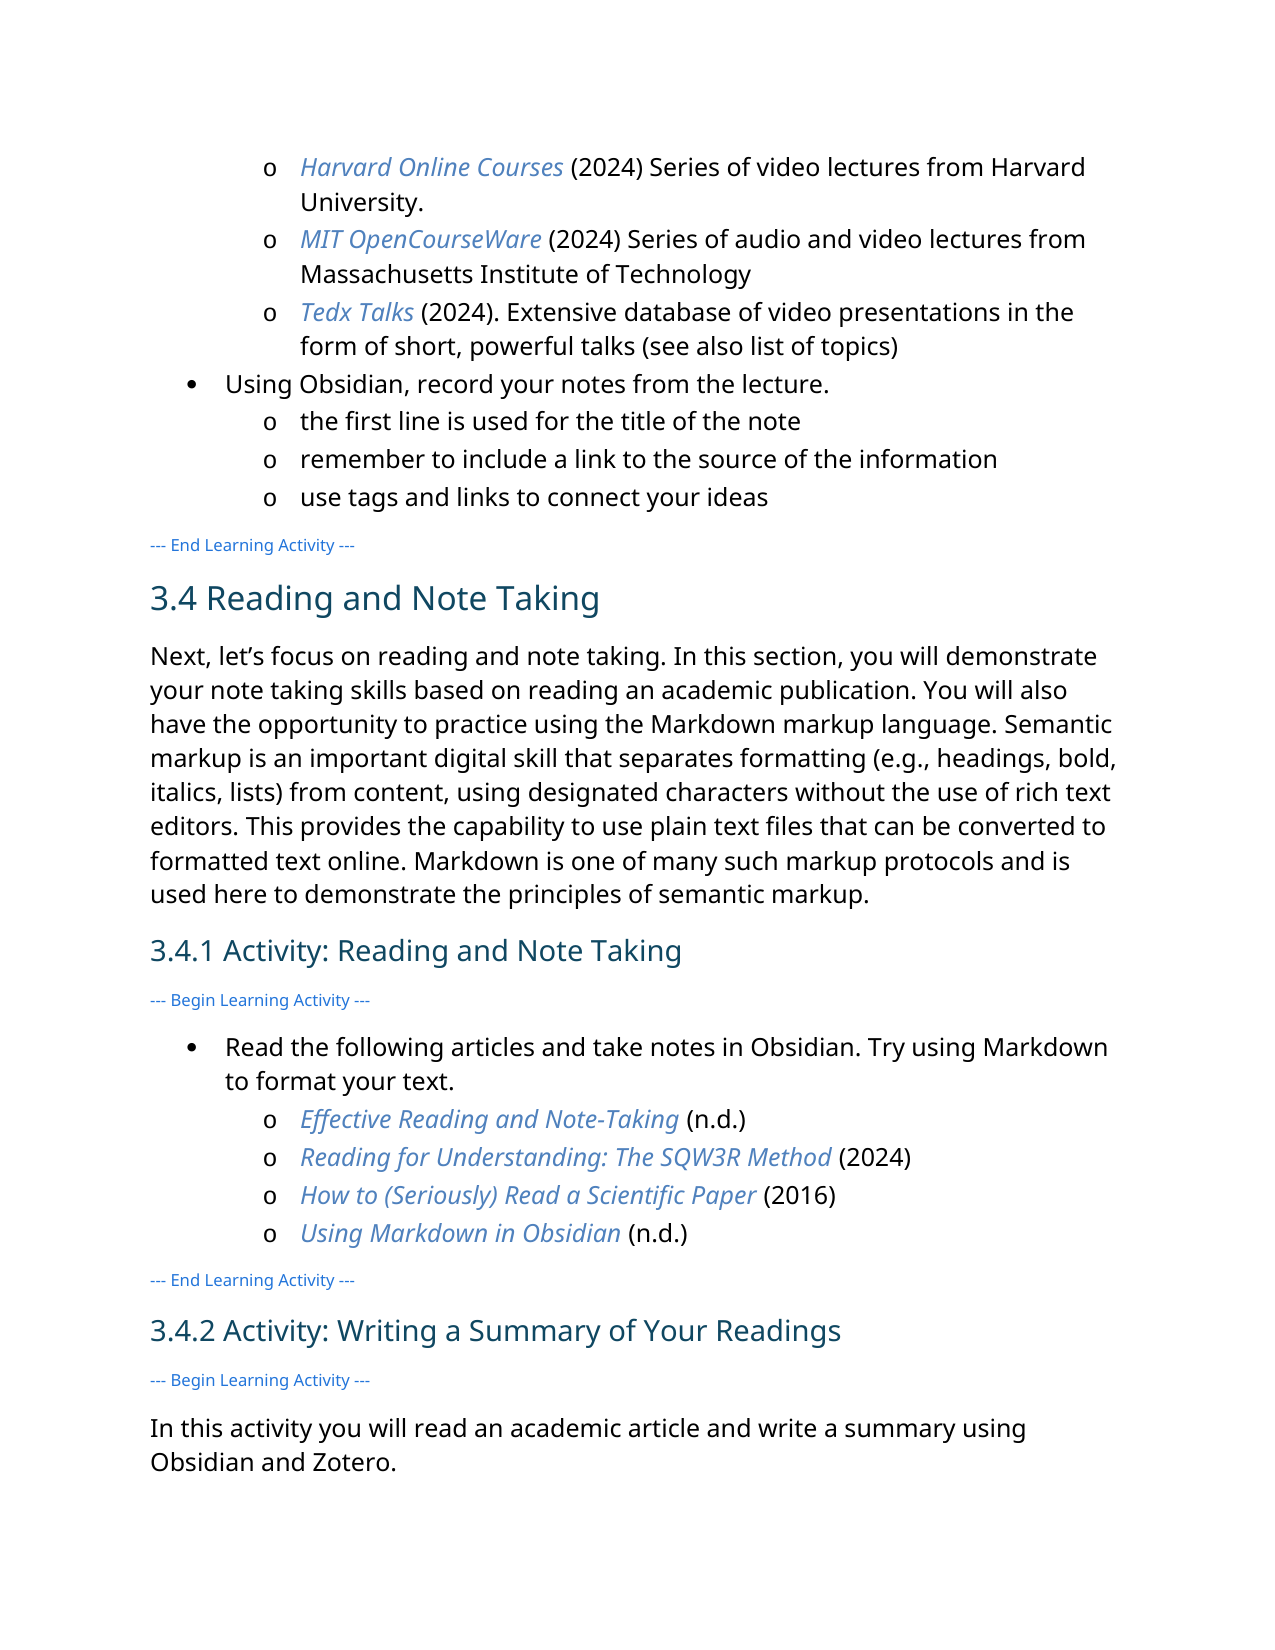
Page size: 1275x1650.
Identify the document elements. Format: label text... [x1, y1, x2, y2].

list How to (Seriously) Read a Scientific Paper (2016) [262, 1178, 1125, 1212]
list Using Obsidian, record your notes from the lecture. [187, 366, 1125, 400]
text In this activity you will read an academic article and write a summary using Obsidian and Zotero. [150, 1410, 1125, 1478]
list remember to include a link to the source of the information [262, 442, 1125, 476]
text --- Begin Learning Activity --- [150, 1369, 1125, 1391]
text Next, let’s focus on reading and note taking. In this section, you will demonstrate your note taking skills based on reading an academic publication. You will also have the opportunity to practice using the Markdown markup language. Semantic markup is an important digital skill that separates formatting (e.g., headings, bold, italics, lists) from content, using designated characters without the use of rich text editors. This provides the capability to use plain text files that can be converted to formatted text online. Markdown is one of many such markup protocols and is used here to demonstrate the principles of semantic markup. [150, 639, 1125, 911]
list the first line is used for the title of the note [262, 404, 1125, 438]
list Read the following articles and take notes in Obsidian. Try using Markdown to format your text. [187, 1030, 1125, 1098]
list Harvard Online Courses (2024) Series of video lectures from Harvard University. [262, 150, 1125, 218]
list Reading for Understanding: The SQW3R Method (2024) [262, 1140, 1125, 1174]
subtitle 3.4 Reading and Note Taking [150, 574, 1125, 620]
text --- End Learning Activity --- [150, 533, 1125, 556]
list Effective Reading and Note-Taking (n.d.) [262, 1102, 1125, 1136]
subtitle 3.4.2 Activity: Writing a Summary of Your Readings [150, 1310, 1125, 1350]
text --- End Learning Activity --- [150, 1269, 1125, 1292]
subtitle 3.4.1 Activity: Reading and Note Taking [150, 930, 1125, 970]
list use tags and links to connect your ideas [262, 480, 1125, 514]
list Tedx Talks (2024). Extensive database of video presentations in the form of short, powerful talks (see also list of topics) [262, 294, 1125, 362]
text --- Begin Learning Activity --- [150, 988, 1125, 1011]
list Using Markdown in Obsidian (n.d.) [262, 1216, 1125, 1250]
list MIT OpenCourseWare (2024) Series of audio and video lectures from Massachusetts Institute of Technology [262, 222, 1125, 290]
